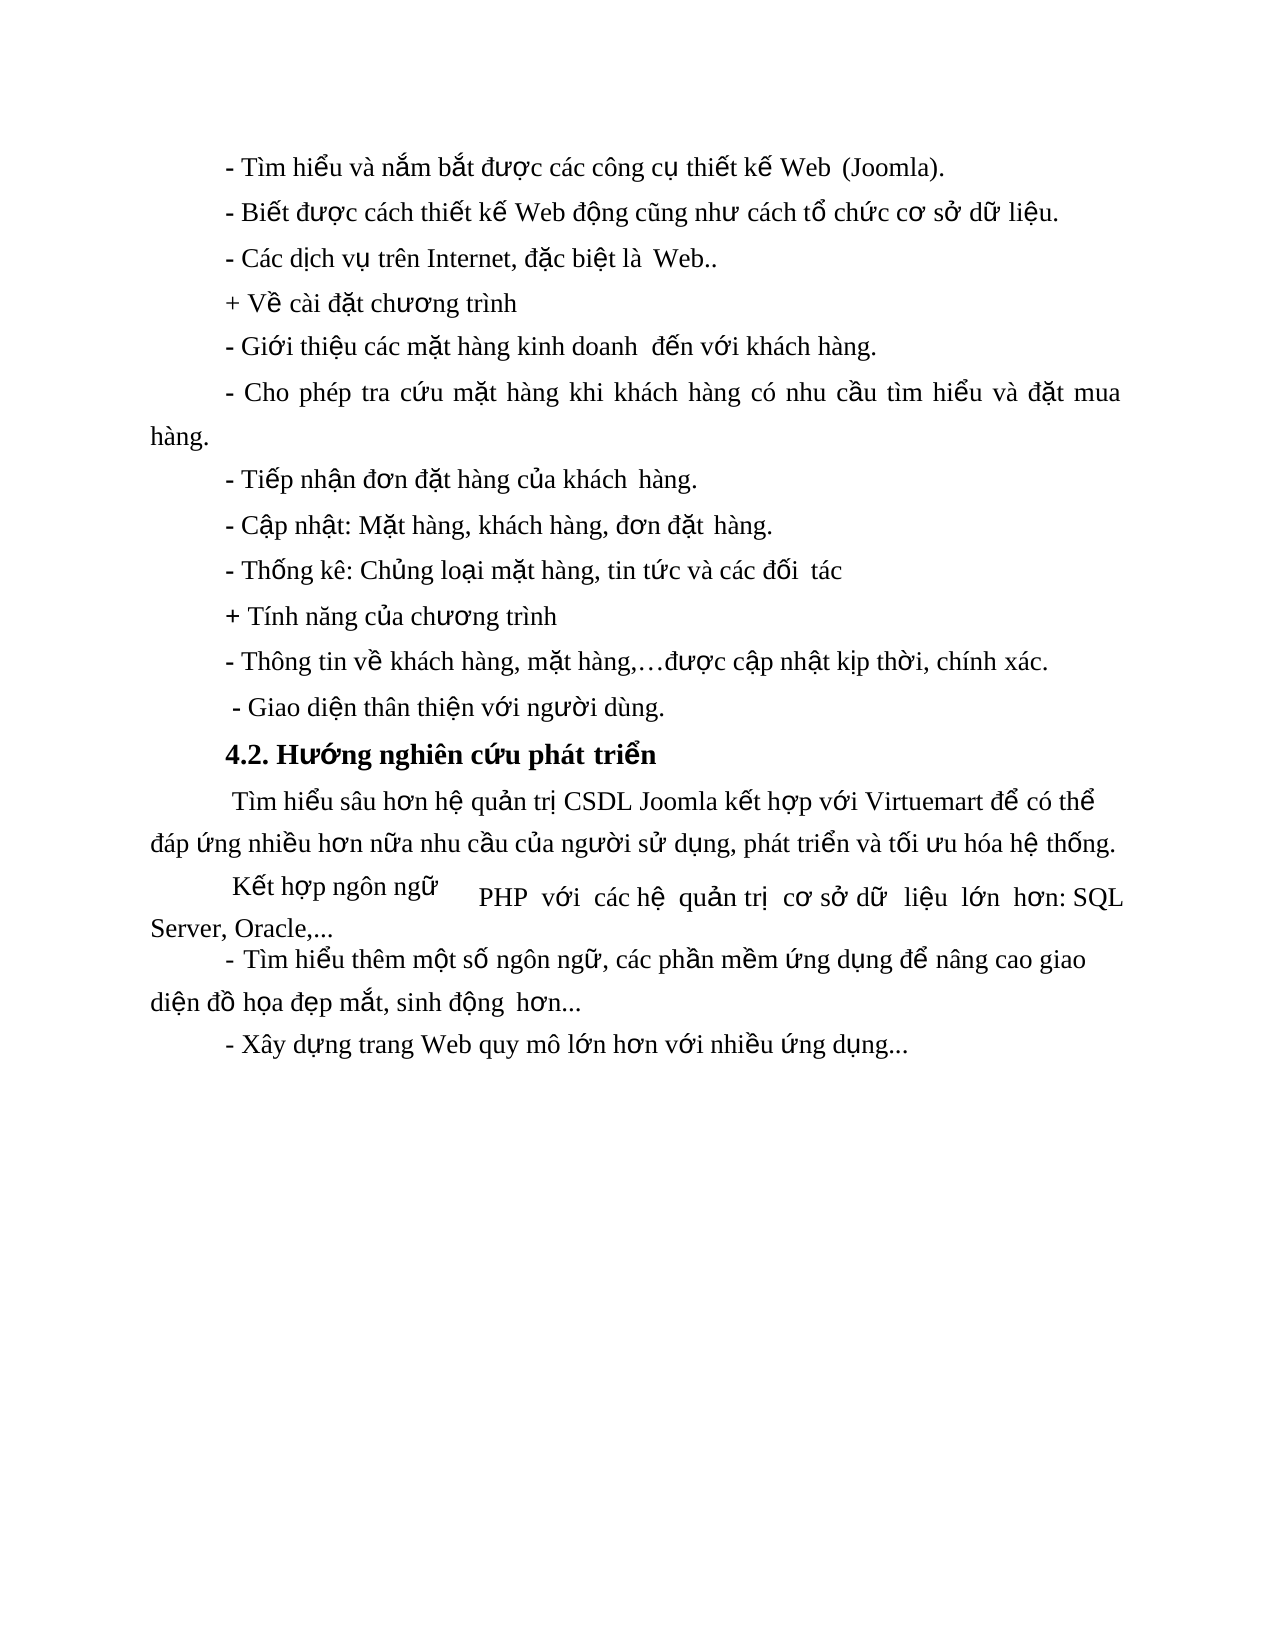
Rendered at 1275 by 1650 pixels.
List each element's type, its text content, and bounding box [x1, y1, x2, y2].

list Xây dựng trang Web quy mô lớn hơn với nhiều ứng dụng... [225, 1028, 1137, 1059]
list Cập nhật: Mặt hàng, khách hàng, đơn đặt hàng. [225, 509, 1137, 540]
text đáp ứng nhiều hơn nữa nhu cầu của người sử dụng, phát triển và tối ưu hóa hệ thống. [150, 827, 1137, 858]
list Thông tin về khách hàng, mặt hàng,…được cập nhật kịp thời, chính xác. [225, 645, 1137, 677]
text cơ sở dữ [783, 881, 892, 912]
list Các dịch vụ trên Internet, đặc biệt là Web.. [225, 242, 1137, 273]
text PHP với các hệ [478, 881, 667, 912]
list Cho phép tra cứu mặt hàng khi khách hàng có nhu cầu tìm hiểu và đặt mua [225, 376, 1137, 407]
text + Tính năng của chương trình [225, 600, 1137, 631]
list Giới thiệu các mặt hàng kinh doanh đến với khách hàng. [225, 330, 1137, 361]
list Tiếp nhận đơn đặt hàng của khách hàng. [225, 463, 1137, 494]
text ­ Kết hợp ngôn ngữ Server, Oracle,... [150, 870, 467, 943]
text ­ Tìm hiểu sâu hơn hệ quản trị CSDL Joomla kết hợp với Virtuemart để có thể [225, 785, 1137, 816]
text quản trị [678, 881, 771, 912]
list Tìm hiểu và nắm bắt được các công cụ thiết kế Web (Joomla). [225, 151, 1137, 182]
list Tìm hiểu thêm một số ngôn ngữ, các phần mềm ứng dụng để nâng cao giao diện đồ họa đẹp mắt, sinh động hơn... [150, 943, 1125, 1017]
list Thống kê: Chủng loại mặt hàng, tin tức và các đối tác [225, 554, 1137, 585]
text hàng. [150, 420, 210, 451]
list Biết được cách thiết kế Web động cũng như cách tổ chức cơ sở dữ liệu. [225, 196, 1137, 228]
list Giao diện thân thiện với người dùng. [232, 691, 1137, 722]
text + Về cài đặt chương trình [225, 287, 1137, 318]
text liệu lớn hơn: SQL [904, 881, 1137, 912]
subtitle Hướng nghiên cứu phát triển [225, 737, 1137, 770]
